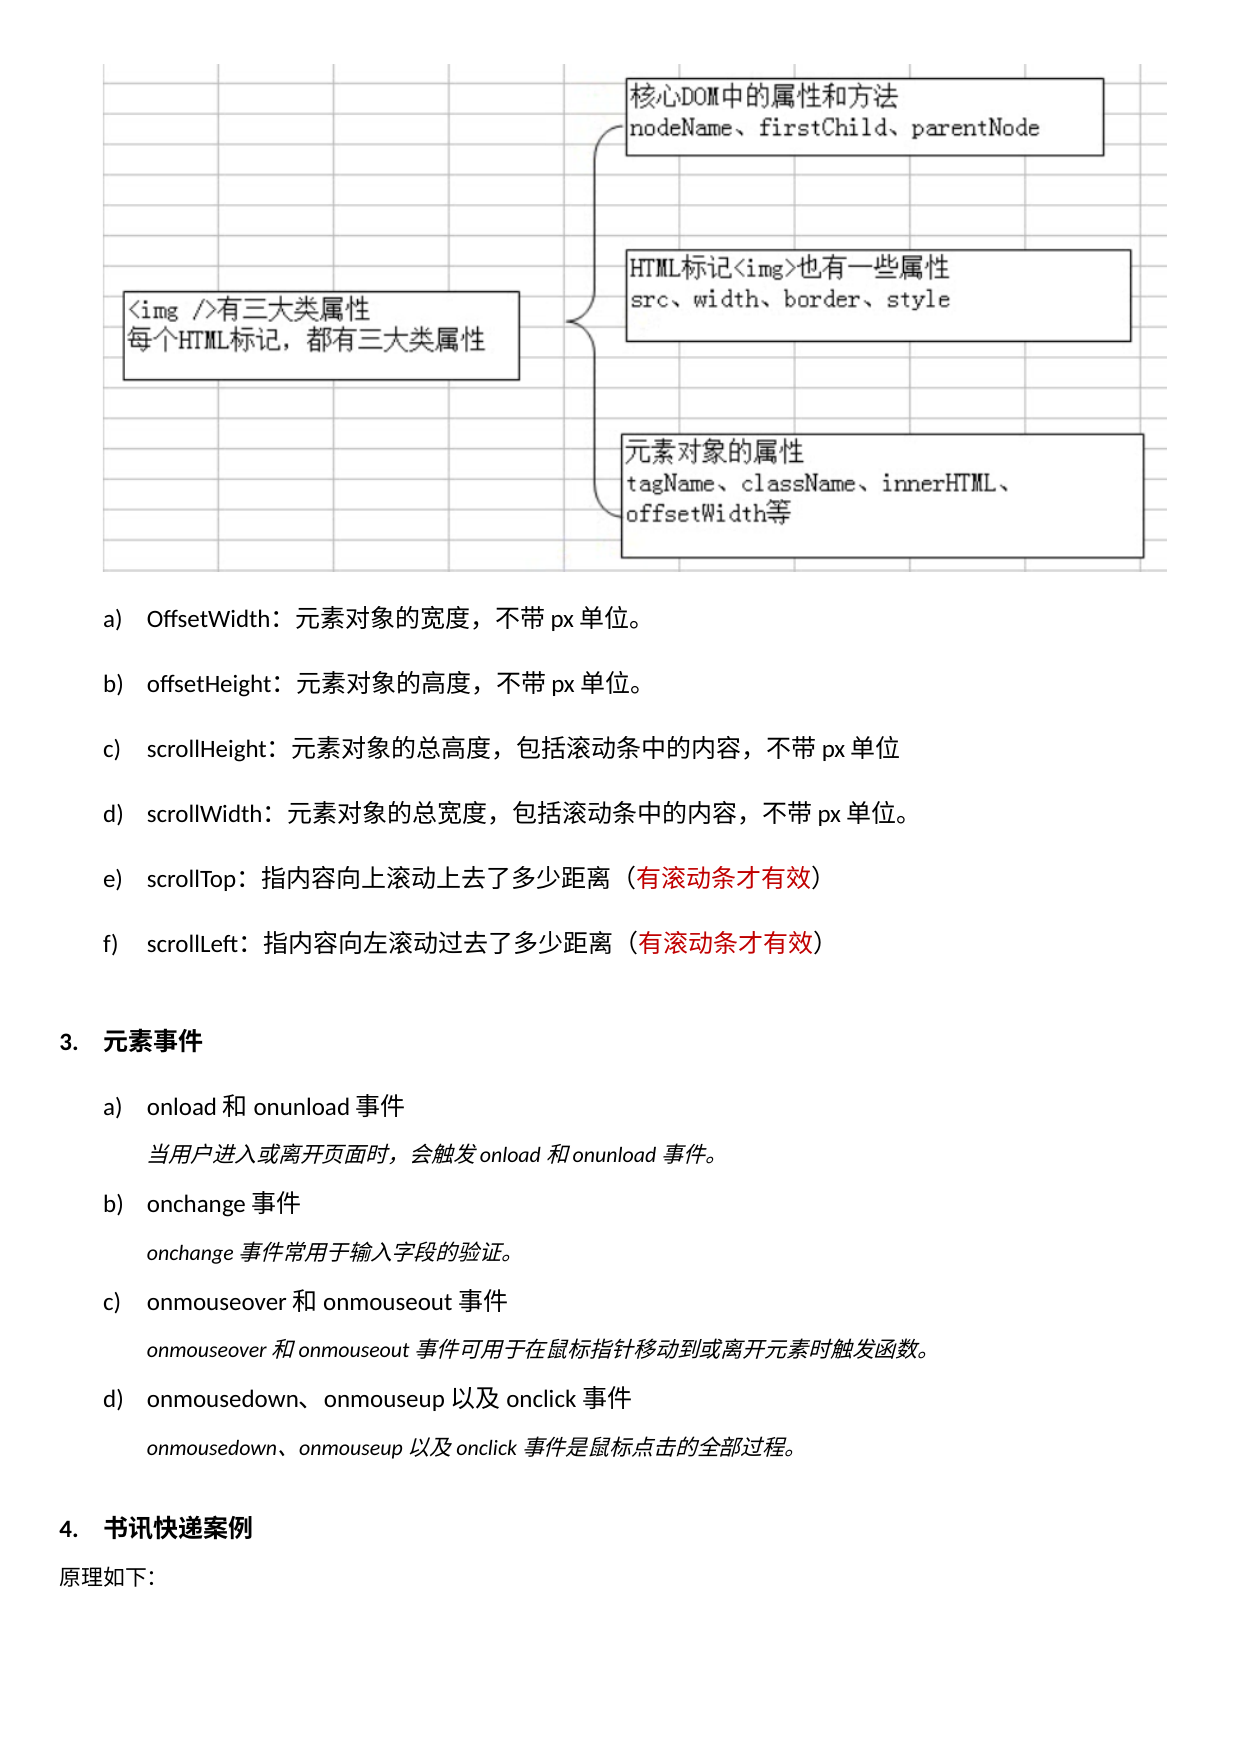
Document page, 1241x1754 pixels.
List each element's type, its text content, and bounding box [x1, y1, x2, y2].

list onmousedown、onmouseup 以及 onclick 事件 [103, 1364, 1181, 1429]
list 元素事件 [59, 1007, 1181, 1072]
list scrollTop：指内容向上滚动上去了多少距离（有滚动条才有效） [103, 844, 1181, 909]
text onmouseover 和 onmouseout 事件可用于在鼠标指针移动到或离开元素时触发函数。 [103, 1332, 1181, 1364]
list offsetHeight：元素对象的高度，不带px单位。 [103, 649, 1181, 714]
list onload 和 onunload 事件 [103, 1072, 1181, 1137]
list OffsetWidth：元素对象的宽度，不带px单位。 [103, 584, 1181, 649]
text 当用户进入或离开页面时，会触发 onload 和 onunload 事件。 [103, 1137, 1181, 1169]
picture [102, 64, 1167, 572]
list scrollWidth：元素对象的总宽度，包括滚动条中的内容，不带px单位。 [103, 779, 1181, 844]
list onmouseover 和 onmouseout 事件 [103, 1267, 1181, 1332]
list scrollHeight：元素对象的总高度，包括滚动条中的内容，不带px单位 [103, 714, 1181, 779]
list 书讯快递案例 [59, 1494, 1181, 1559]
text onchange 事件常用于输入字段的验证。 [103, 1234, 1181, 1267]
text 原理如下： [59, 1559, 1181, 1592]
list scrollLeft：指内容向左滚动过去了多少距离（有滚动条才有效） [103, 909, 1181, 974]
list onchange 事件 [103, 1169, 1181, 1234]
text onmousedown、onmouseup 以及 onclick 事件是鼠标点击的全部过程。 [103, 1429, 1181, 1462]
